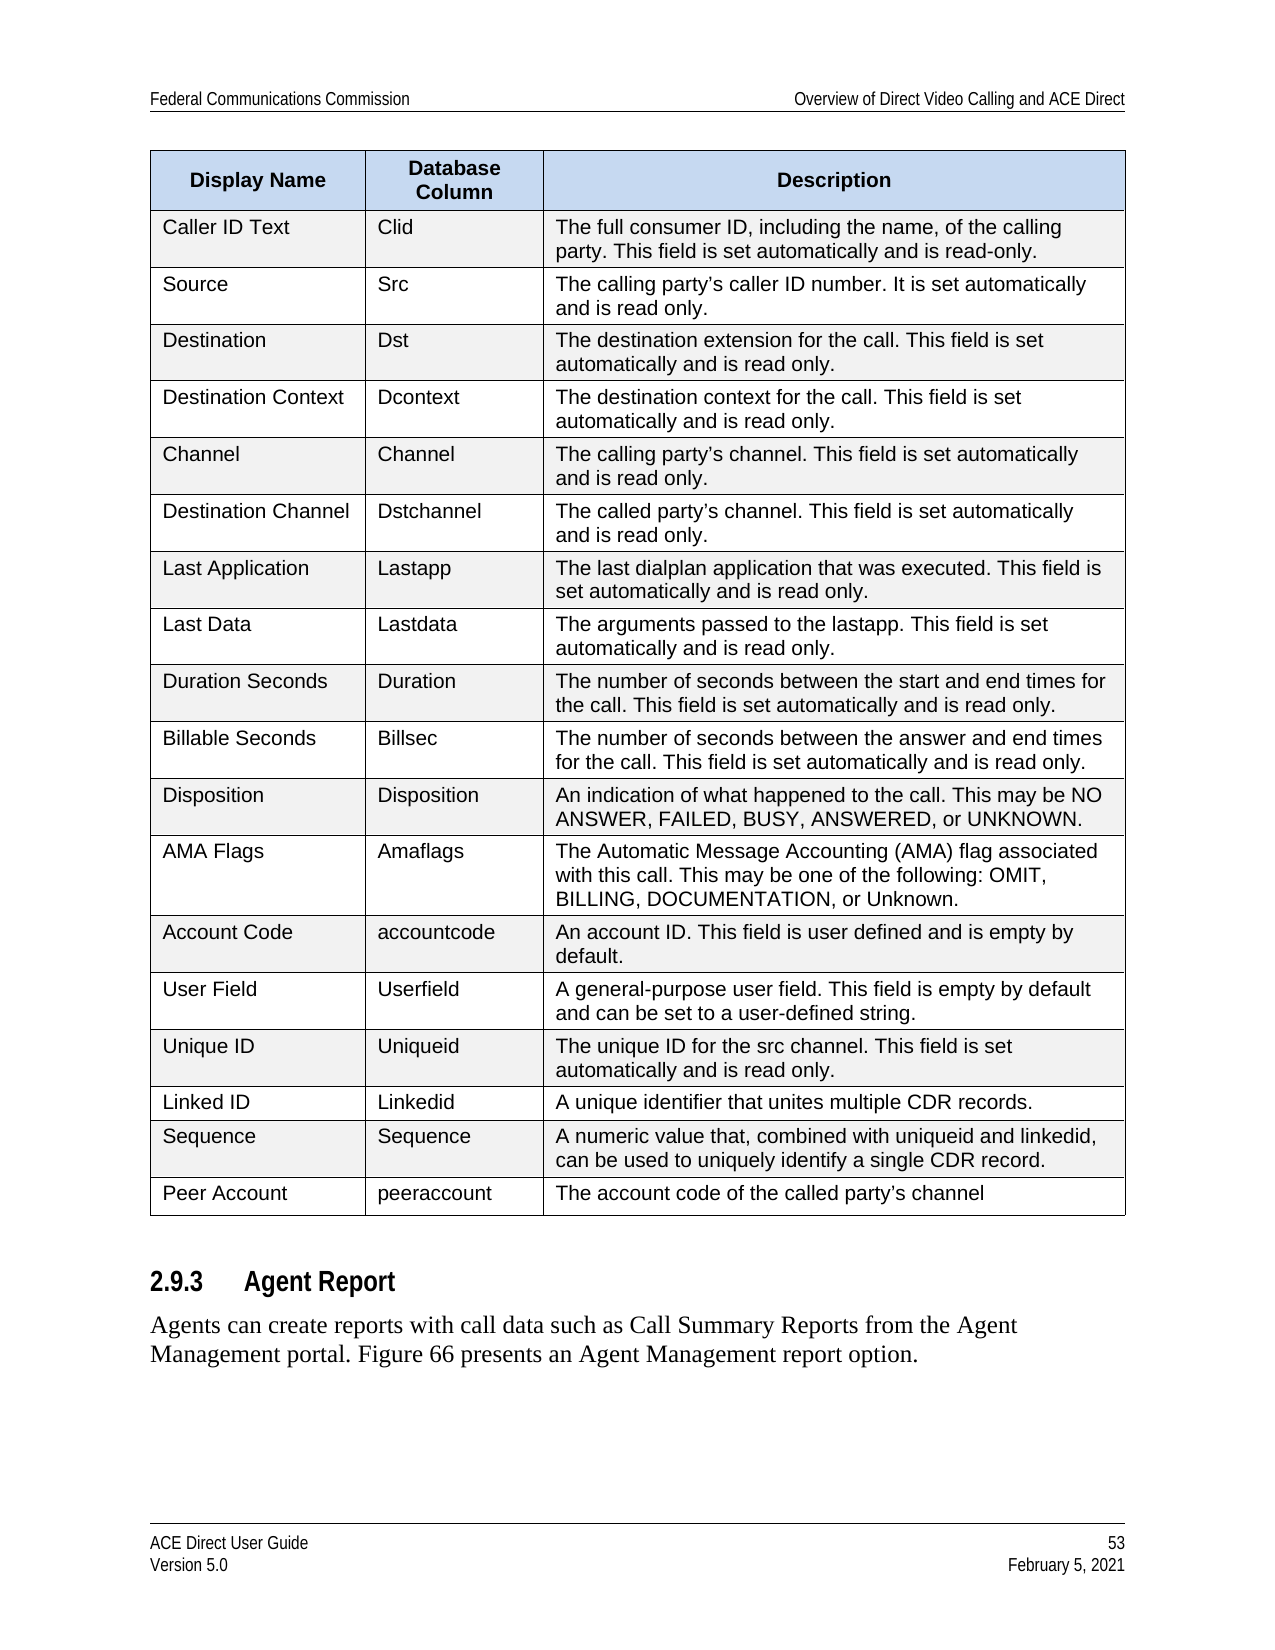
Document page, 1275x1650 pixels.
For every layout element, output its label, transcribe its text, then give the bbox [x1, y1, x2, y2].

table_cell Lastdata [366, 609, 543, 664]
table_cell Clid [366, 211, 543, 267]
table_cell Dst [366, 325, 543, 380]
table_cell Billable Seconds [151, 722, 365, 778]
table_header Description [544, 151, 1125, 210]
table_cell Dstchannel [366, 495, 543, 551]
table_cell The account code of the called party’s channel [544, 1176, 1125, 1215]
table_cell The last dialplan application that was executed. This field is set automatically and is read only. [544, 551, 1125, 607]
table_cell Caller ID Text [151, 211, 365, 267]
table_cell Sequence [366, 1121, 543, 1176]
table_cell The number of seconds between the start and end times for the call. This field is set automatically and is read only. [544, 664, 1125, 721]
table_cell A unique identifier that unites multiple CDR records. [544, 1086, 1125, 1120]
text Agents can create reports with call data such as Call Summary Reports from the Agent Management portal. Figure 66 presents an Agent Management report option. [150, 1310, 1125, 1368]
table_cell Disposition [151, 779, 365, 834]
table_cell Uniqueid [366, 1030, 543, 1086]
table_cell A general-purpose user field. This field is empty by default and can be set to a user-defined string. [544, 972, 1125, 1029]
table_cell Userfield [366, 973, 543, 1029]
table_cell Duration [366, 665, 543, 721]
table_cell Lastapp [366, 552, 543, 607]
table_cell The arguments passed to the lastapp. This field is set automatically and is read only. [544, 608, 1125, 664]
table_cell Source [151, 268, 365, 323]
table_cell An account ID. This field is user defined and is empty by default. [544, 915, 1125, 972]
table_cell Destination Channel [151, 495, 365, 551]
table_cell An indication of what happened to the call. This may be NO ANSWER, FAILED, BUSY, ANSWERED, or UNKNOWN. [544, 778, 1125, 834]
table_cell The full consumer ID, including the name, of the calling party. This field is set automatically and is read-only. [544, 210, 1125, 267]
table_cell The called party’s channel. This field is set automatically and is read only. [544, 494, 1125, 551]
table_cell Unique ID [151, 1030, 365, 1086]
table_cell Sequence [151, 1121, 365, 1176]
table_cell The destination context for the call. This field is set automatically and is read only. [544, 380, 1125, 437]
table_cell Channel [151, 438, 365, 494]
table_cell Account Code [151, 916, 365, 972]
table_cell A numeric value that, combined with uniqueid and linkedid, can be used to uniquely identify a single CDR record. [544, 1120, 1125, 1176]
table_cell AMA Flags [151, 836, 365, 915]
table_cell Destination Context [151, 381, 365, 437]
table_cell The calling party’s caller ID number. It is set automatically and is read only. [544, 267, 1125, 323]
table_cell Amaflags [366, 836, 543, 915]
table_cell The unique ID for the src channel. This field is set automatically and is read only. [544, 1029, 1125, 1086]
table_cell Dcontext [366, 381, 543, 437]
table_cell The destination extension for the call. This field is set automatically and is read only. [544, 324, 1125, 380]
table_cell accountcode [366, 916, 543, 972]
table_header Display Name [151, 151, 365, 210]
table_cell Disposition [366, 779, 543, 834]
table_cell Src [366, 268, 543, 323]
table_cell Last Application [151, 552, 365, 607]
table_cell Linkedid [366, 1087, 543, 1120]
table_cell Billsec [366, 722, 543, 778]
table_cell User Field [151, 973, 365, 1029]
table_cell Destination [151, 325, 365, 380]
table_cell peeraccount [366, 1178, 543, 1215]
table_cell Last Data [151, 609, 365, 664]
table_cell Channel [366, 438, 543, 494]
table_cell Peer Account [151, 1178, 365, 1215]
table_cell The calling party’s channel. This field is set automatically and is read only. [544, 437, 1125, 494]
table_cell The number of seconds between the answer and end times for the call. This field is set automatically and is read only. [544, 721, 1125, 778]
table_cell Duration Seconds [151, 665, 365, 721]
table_cell Linked ID [151, 1087, 365, 1120]
table_header Database Column [366, 151, 543, 210]
subtitle Agent Report [150, 1264, 1125, 1298]
table_cell The Automatic Message Accounting (AMA) flag associated with this call. This may be one of the following: OMIT, BILLING, DOCUMENTATION, or Unknown. [544, 835, 1125, 915]
